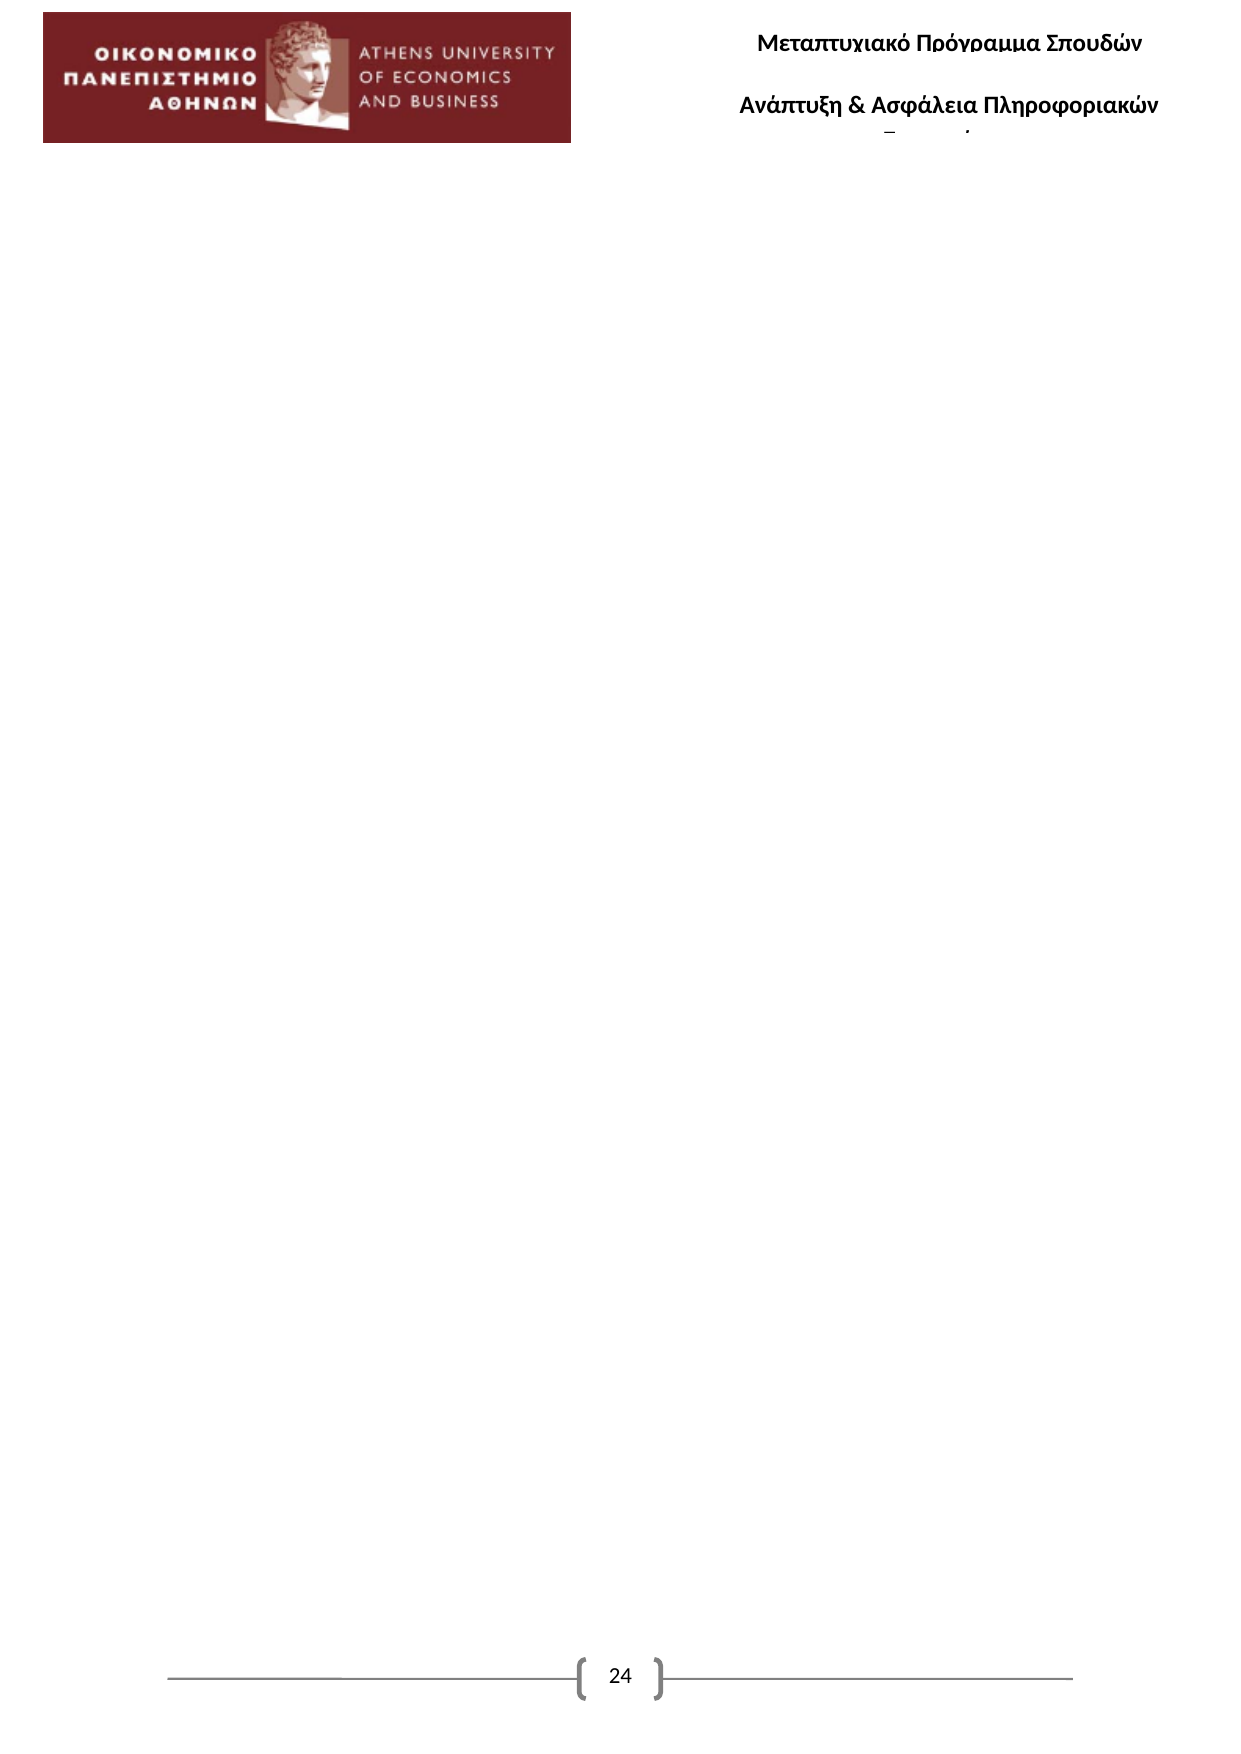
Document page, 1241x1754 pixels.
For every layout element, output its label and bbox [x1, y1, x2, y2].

picture [43, 12, 571, 143]
